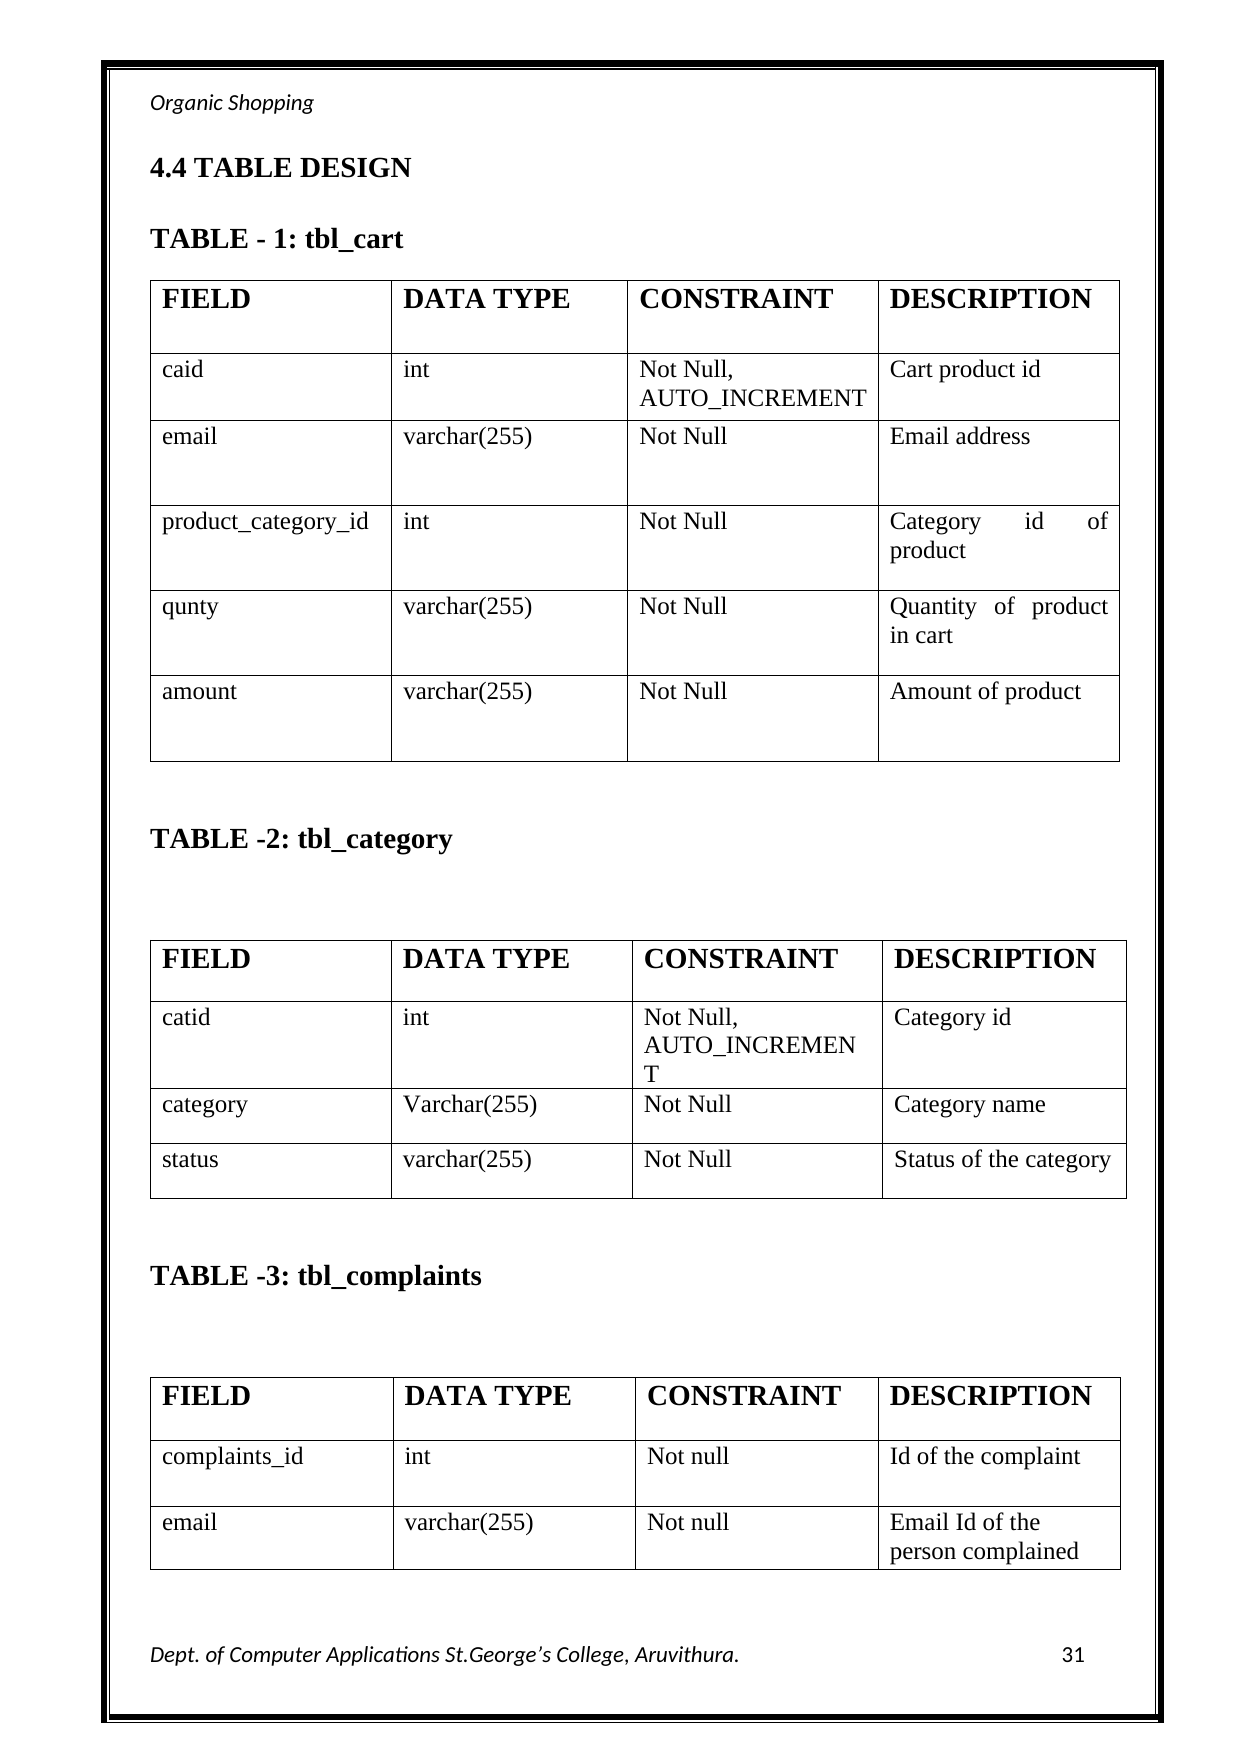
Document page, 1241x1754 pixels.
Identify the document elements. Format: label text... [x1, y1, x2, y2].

table_cell Amount of product [879, 676, 1119, 761]
table_cell Varchar(255) [392, 1089, 632, 1143]
table_cell Not Null, AUTO_INCREMENT [628, 354, 878, 420]
table_cell amount [151, 676, 391, 761]
table_cell varchar(255) [392, 421, 627, 505]
table_cell Id of the complaint [879, 1441, 1120, 1506]
table_cell Not Null, AUTO_INCREMENT [633, 1002, 882, 1088]
table_cell complaints_id [151, 1441, 393, 1506]
table_header CONSTRAINT [636, 1378, 878, 1440]
table_cell caid [151, 354, 391, 420]
text 4.4 TABLE DESIGN [150, 150, 1090, 183]
table_header DESCRIPTION [879, 281, 1119, 353]
table_cell varchar(255) [394, 1507, 635, 1569]
table_header FIELD [151, 281, 391, 353]
table_cell int [392, 354, 627, 420]
table_header DATA TYPE [392, 941, 632, 1001]
table_cell Email Id of the person complained [879, 1507, 1120, 1569]
table_cell Status of the category [883, 1144, 1126, 1198]
table_cell catid [151, 1002, 391, 1088]
table_header DESCRIPTION [883, 941, 1126, 1001]
table_cell int [392, 1002, 632, 1088]
table_cell qunty [151, 591, 391, 675]
table_header DESCRIPTION [879, 1378, 1120, 1440]
table_cell Not null [636, 1507, 878, 1569]
table_cell Category id [883, 1002, 1126, 1088]
table_cell status [151, 1144, 391, 1198]
table_cell Not Null [628, 591, 878, 675]
text TABLE -3: tbl_complaints [150, 1258, 1090, 1292]
table_cell Category name [883, 1089, 1126, 1143]
table_cell Cart product id [879, 354, 1119, 420]
table_header FIELD [151, 1378, 393, 1440]
table_header FIELD [151, 941, 391, 1001]
table_cell Not Null [628, 676, 878, 761]
table_cell Not Null [628, 421, 878, 505]
table_cell Not Null [633, 1144, 882, 1198]
table_header CONSTRAINT [628, 281, 878, 353]
table_cell Category id of product [879, 506, 1119, 590]
table_cell Not Null [628, 506, 878, 590]
table_cell varchar(255) [392, 676, 627, 761]
table_cell varchar(255) [392, 1144, 632, 1198]
text TABLE -2: tbl_category [150, 821, 1090, 854]
table_header DATA TYPE [394, 1378, 635, 1440]
table_cell int [392, 506, 627, 590]
table_cell email [151, 421, 391, 505]
table_header CONSTRAINT [633, 941, 882, 1001]
table_cell Quantity of product in cart [879, 591, 1119, 675]
table_cell Not Null [633, 1089, 882, 1143]
table_header DATA TYPE [392, 281, 627, 353]
table_cell int [394, 1441, 635, 1506]
table_cell email [151, 1507, 393, 1569]
table_cell Not null [636, 1441, 878, 1506]
table_cell Email address [879, 421, 1119, 505]
table_cell product_category_id [151, 506, 391, 590]
text TABLE - 1: tbl_cart [150, 221, 1090, 254]
table_cell category [151, 1089, 391, 1143]
table_cell varchar(255) [392, 591, 627, 675]
